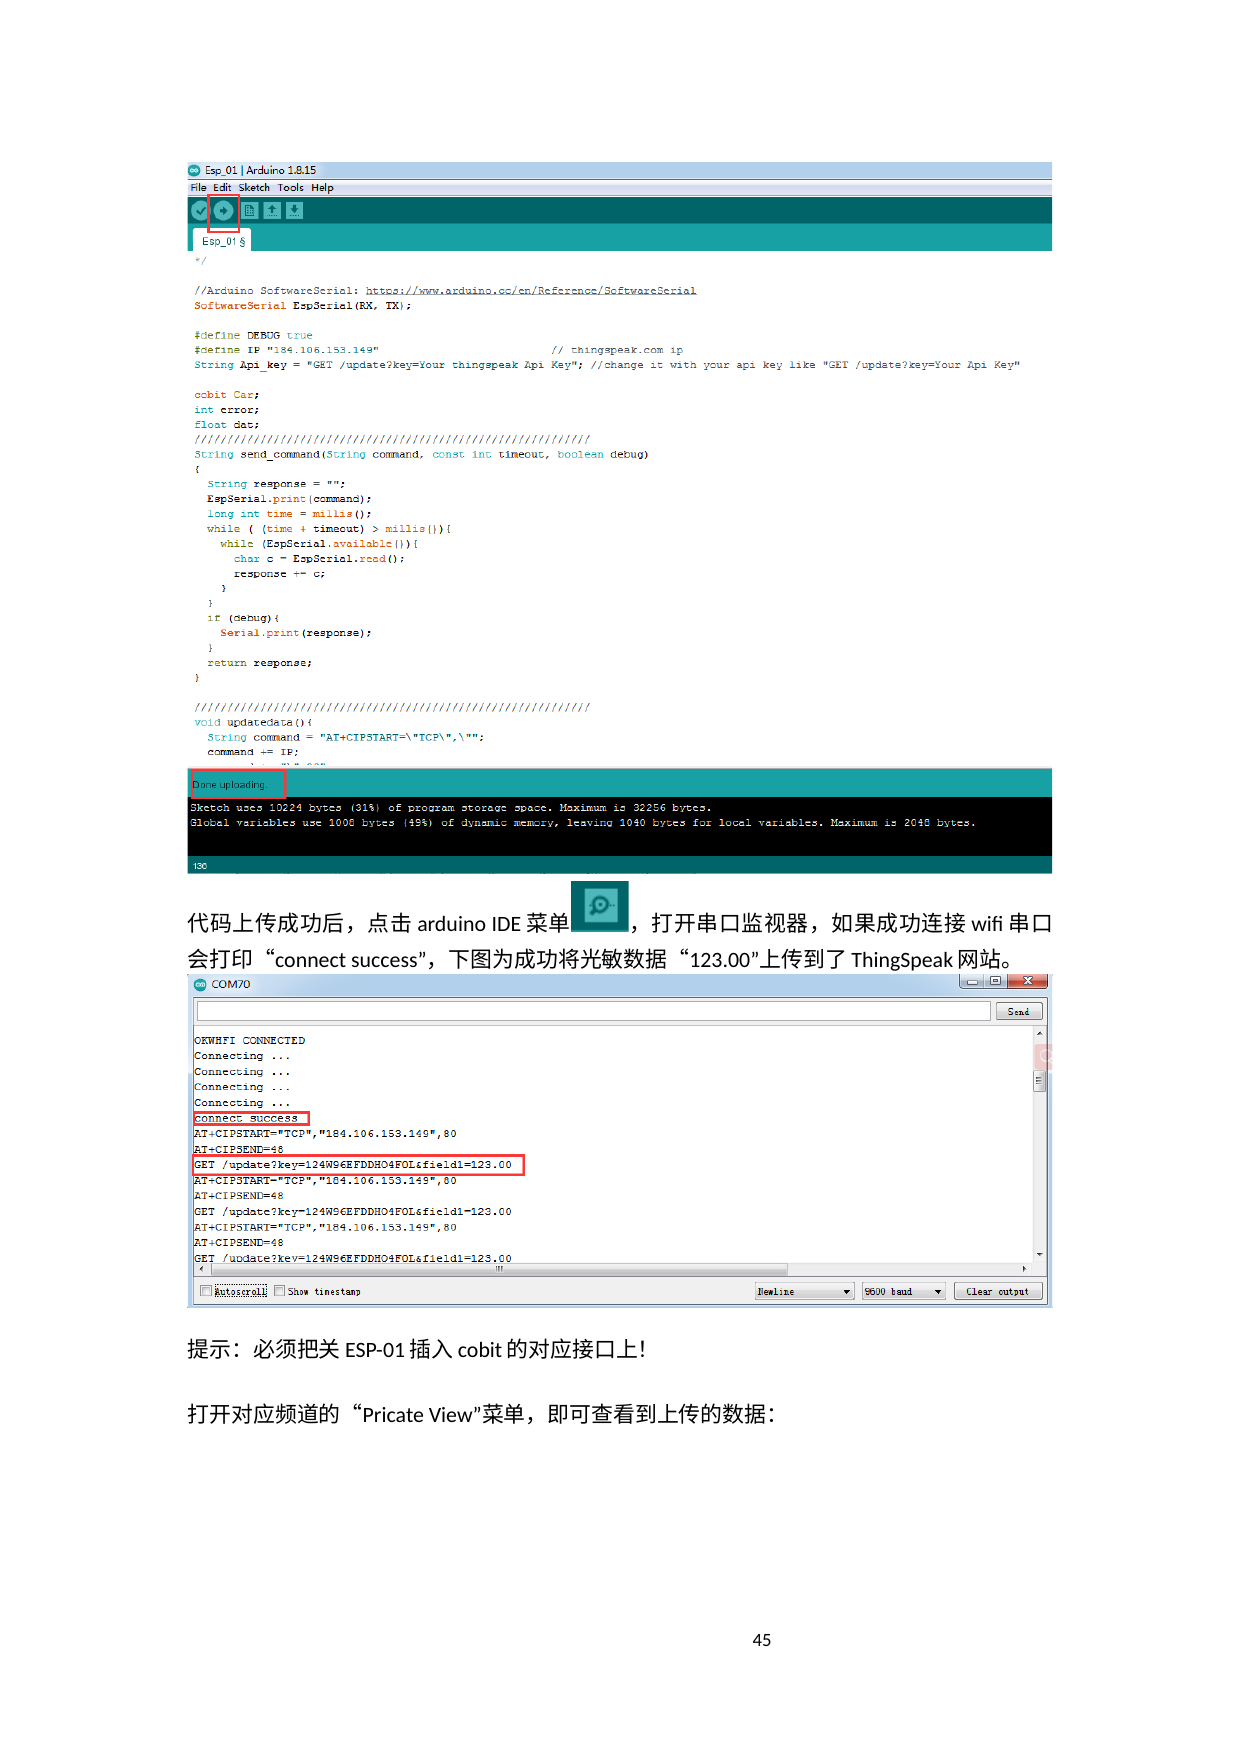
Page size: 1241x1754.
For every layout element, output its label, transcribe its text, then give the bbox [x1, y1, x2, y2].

picture [187, 974, 1053, 1308]
text 代码上传成功后，点击arduino IDE菜单，打开串口监视器，如果成功连接wifi串口会打印“connect success”，下图为成功将光敏数据“123.00”上传到了ThingSpeak网站。 [187, 877, 1053, 974]
picture [571, 881, 629, 932]
text 提示：必须把关ESP-01插入cobit的对应接口上！ [187, 1332, 1053, 1364]
text 打开对应频道的“Pricate View”菜单，即可查看到上传的数据： [187, 1397, 1053, 1429]
picture [187, 162, 1053, 874]
